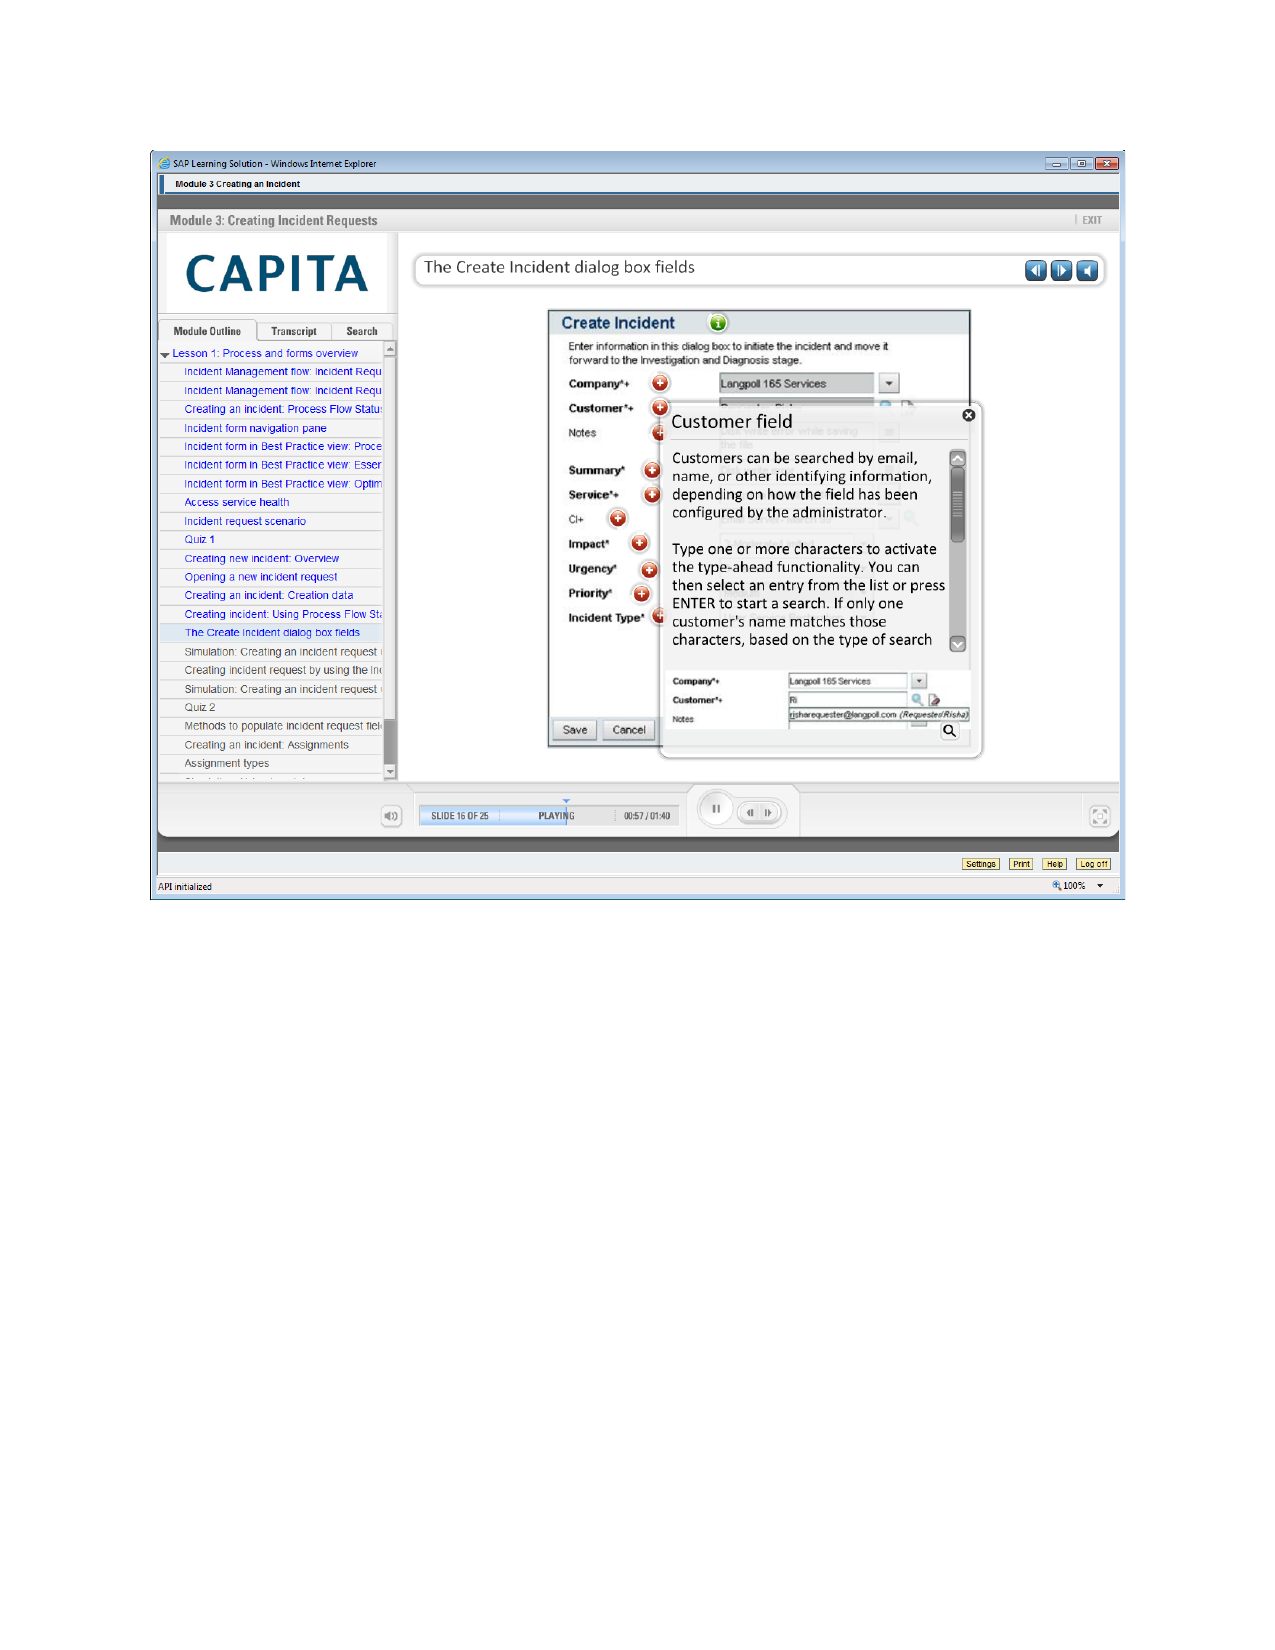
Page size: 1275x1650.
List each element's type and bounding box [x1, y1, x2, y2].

picture [150, 150, 1125, 900]
